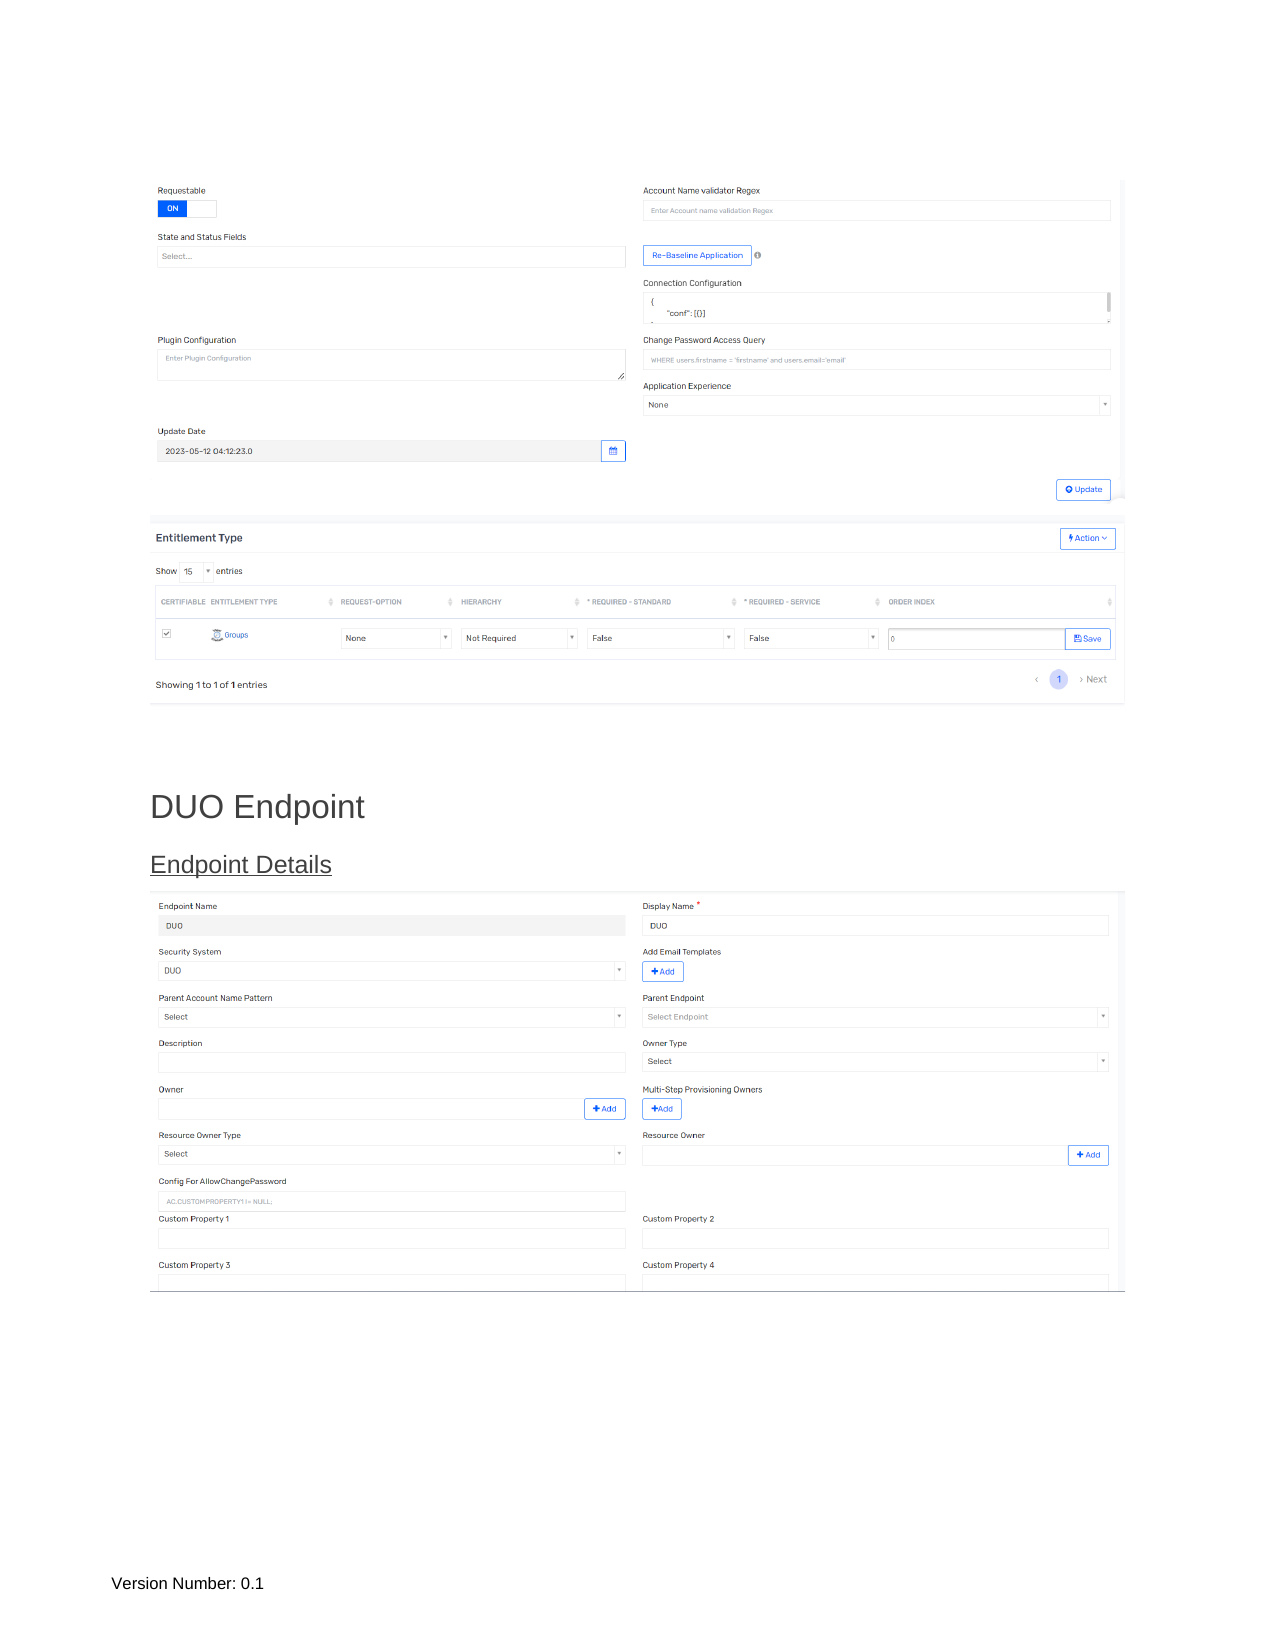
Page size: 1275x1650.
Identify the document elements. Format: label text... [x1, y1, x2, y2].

subtitle DUO Endpoint [150, 787, 1125, 825]
picture [150, 515, 1125, 713]
subtitle Endpoint Details [150, 850, 1125, 879]
picture [150, 180, 1125, 504]
picture [150, 891, 1125, 1292]
